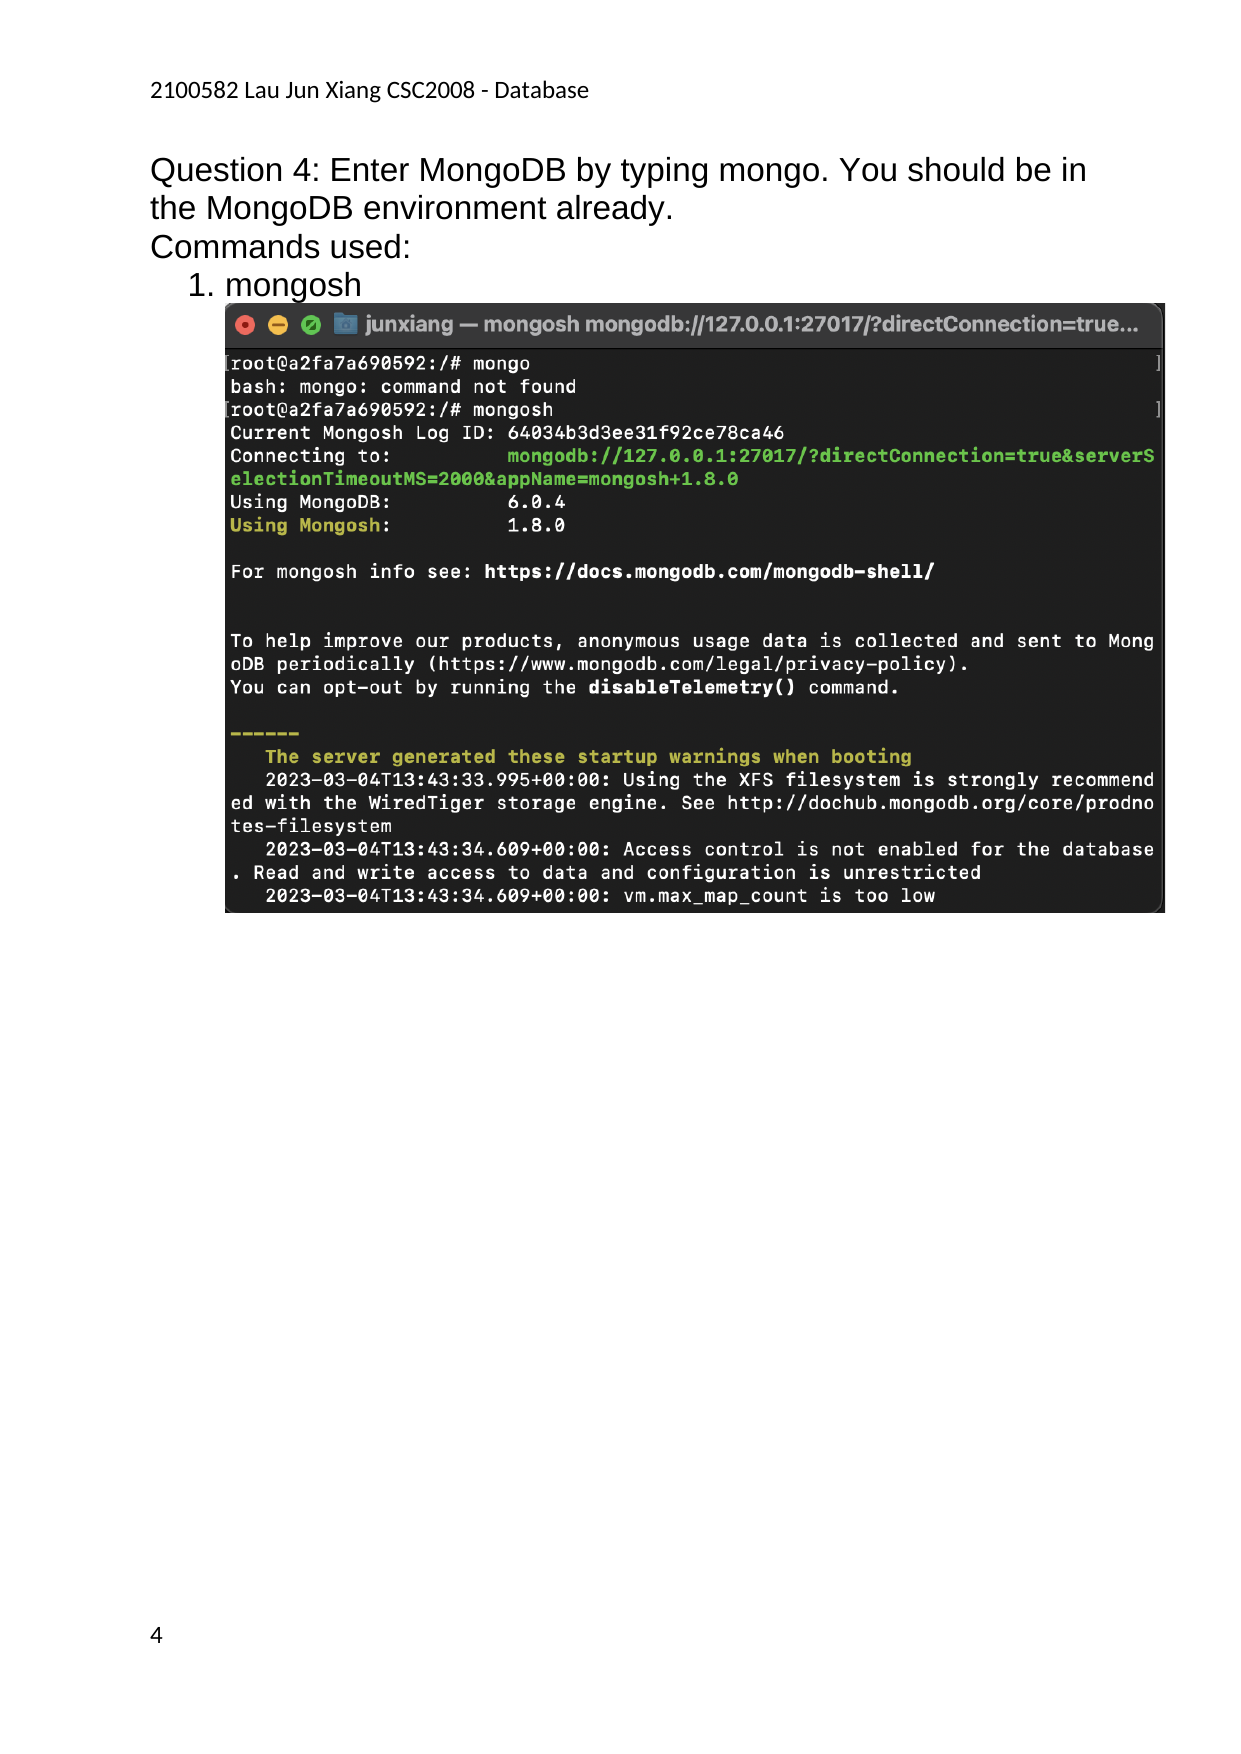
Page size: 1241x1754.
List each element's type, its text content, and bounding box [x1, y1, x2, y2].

picture [225, 303, 1166, 913]
text Commands used: [150, 227, 1090, 265]
text Question 4: Enter MongoDB by typing mongo. You should be in the MongoDB environment already. [150, 150, 1090, 227]
